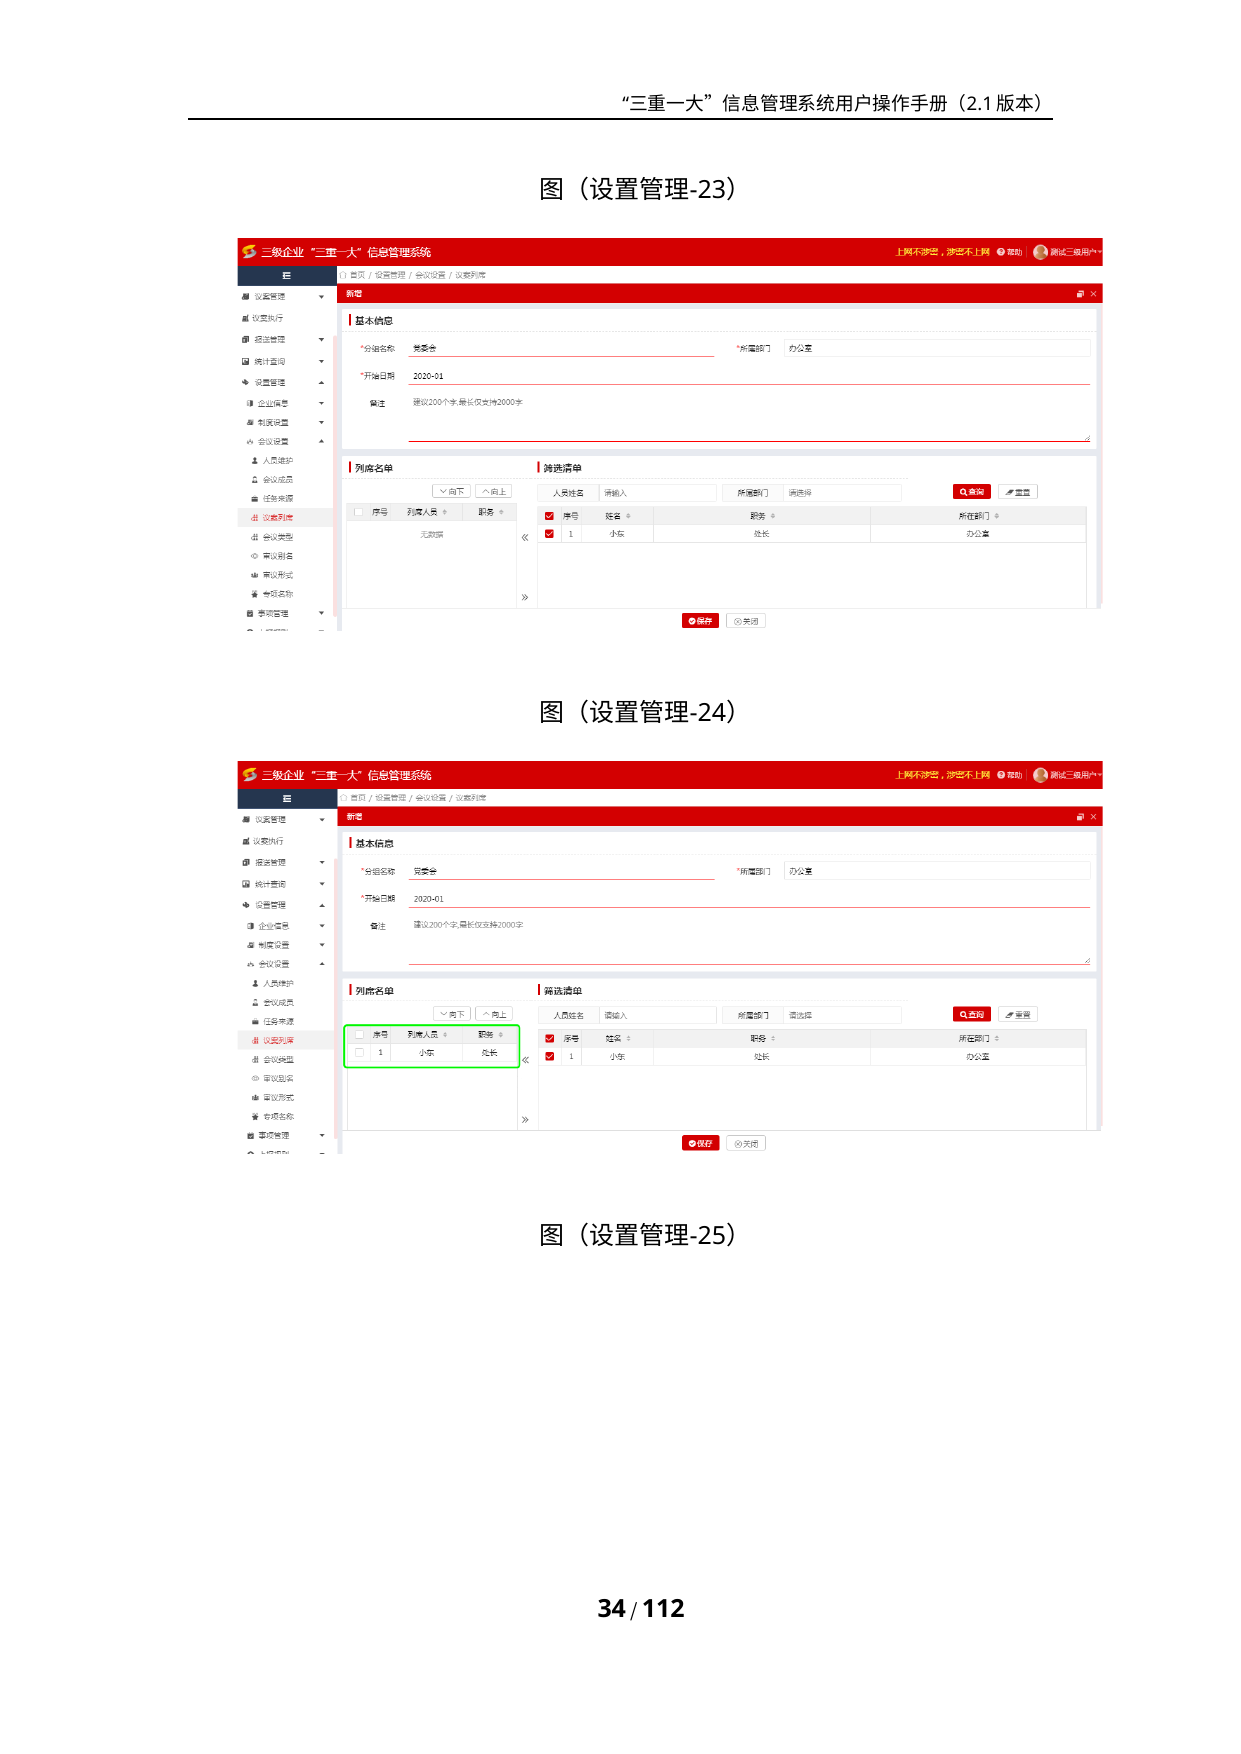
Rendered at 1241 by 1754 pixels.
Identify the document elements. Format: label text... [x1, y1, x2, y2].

text 图（设置管理-25） [187, 1201, 1053, 1266]
text 图（设置管理-24） [187, 678, 1053, 743]
text 图（设置管理-23） [187, 156, 1053, 221]
picture [237, 238, 1103, 631]
picture [237, 761, 1103, 1154]
